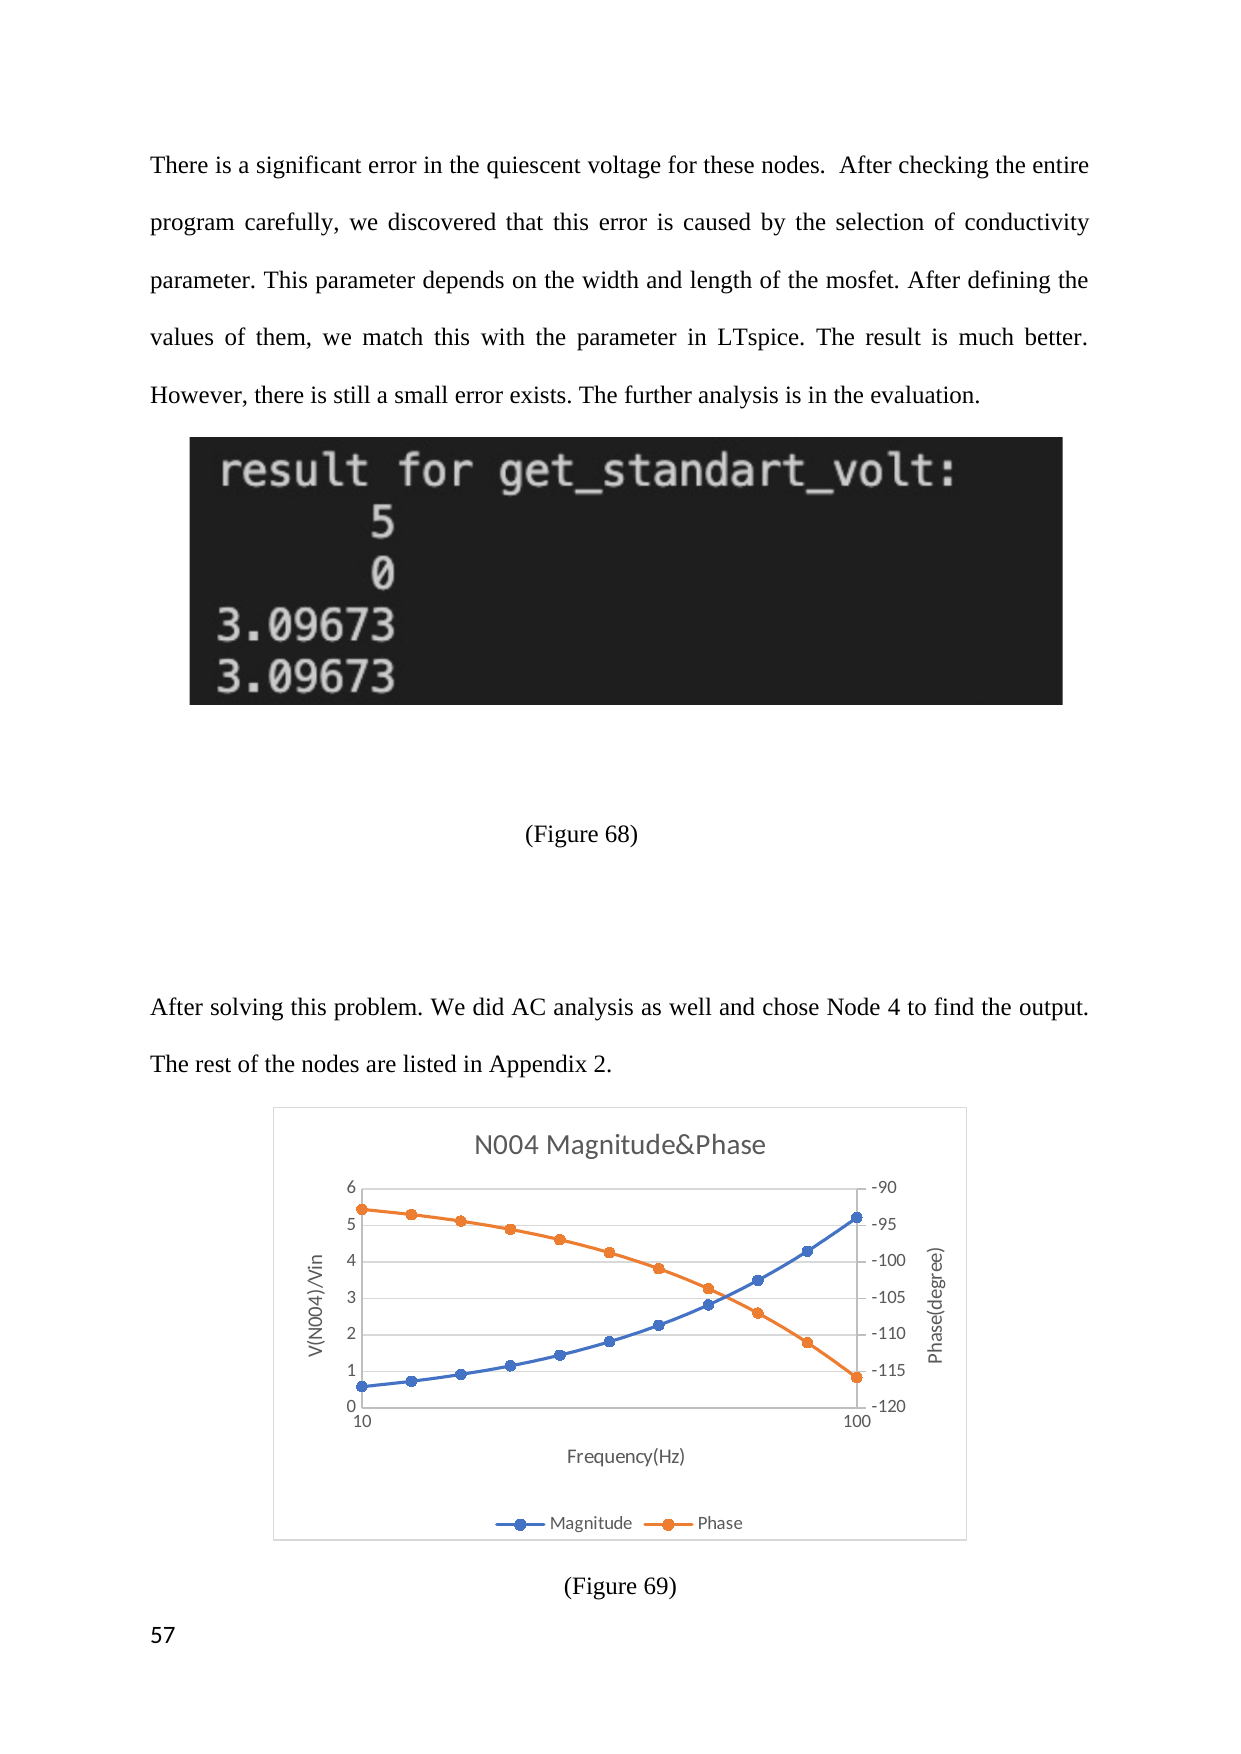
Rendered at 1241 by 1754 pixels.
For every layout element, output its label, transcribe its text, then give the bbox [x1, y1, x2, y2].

text (Figure 69) [150, 1571, 1090, 1600]
text After solving this problem. We did AC analysis as well and chose Node 4 to find the output. The rest of the nodes are listed in Appendix 2. [150, 992, 1090, 1078]
picture [189, 437, 1063, 705]
text (Figure 68) [150, 819, 1090, 848]
text There is a significant error in the quiescent voltage for these nodes. After checking the entire program carefully, we discovered that this error is caused by the selection of conductivity parameter. This parameter depends on the width and length of the mosfet. After defining the values of them, we match this with the parameter in LTspice. The result is much better. However, there is still a small error exists. The further analysis is in the evaluation. [150, 150, 1090, 409]
